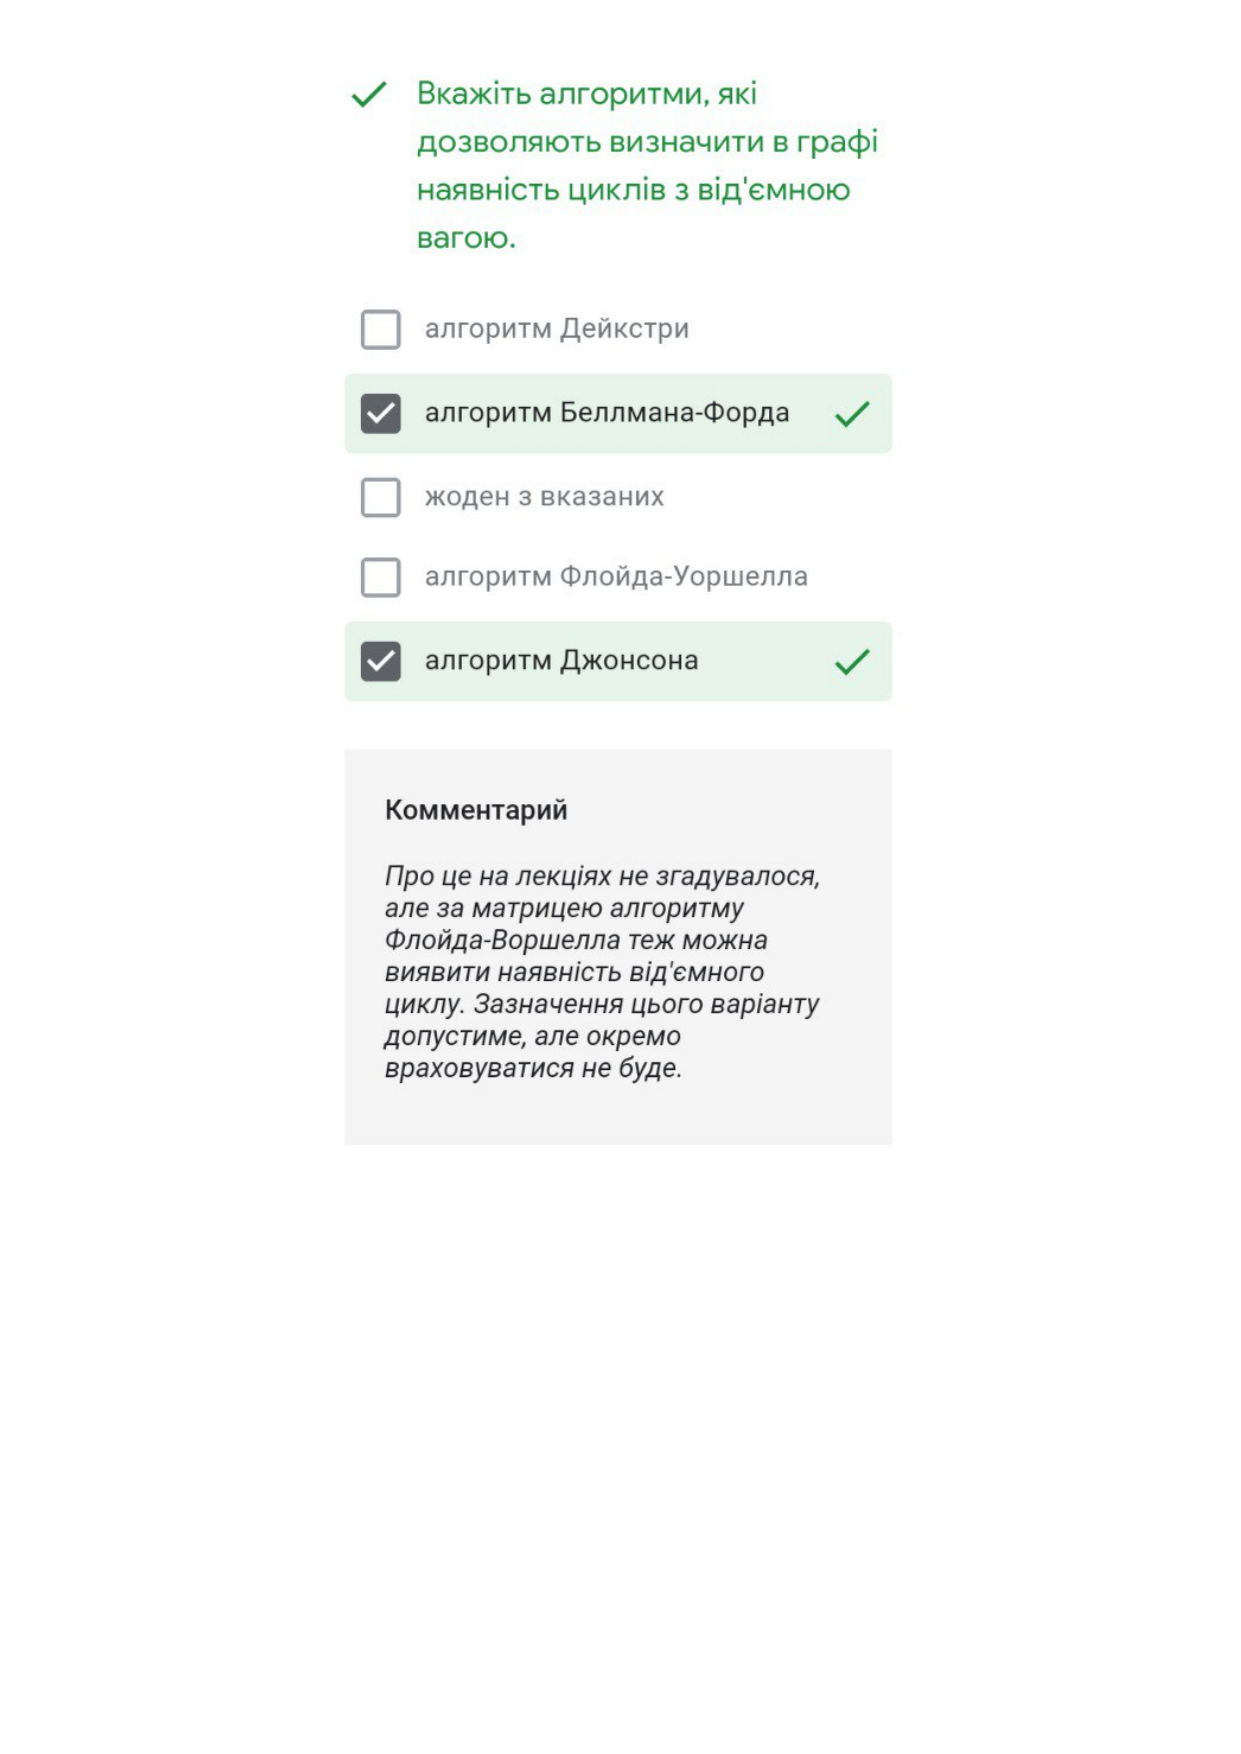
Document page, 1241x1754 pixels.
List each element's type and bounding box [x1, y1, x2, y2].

picture [332, 75, 908, 1151]
